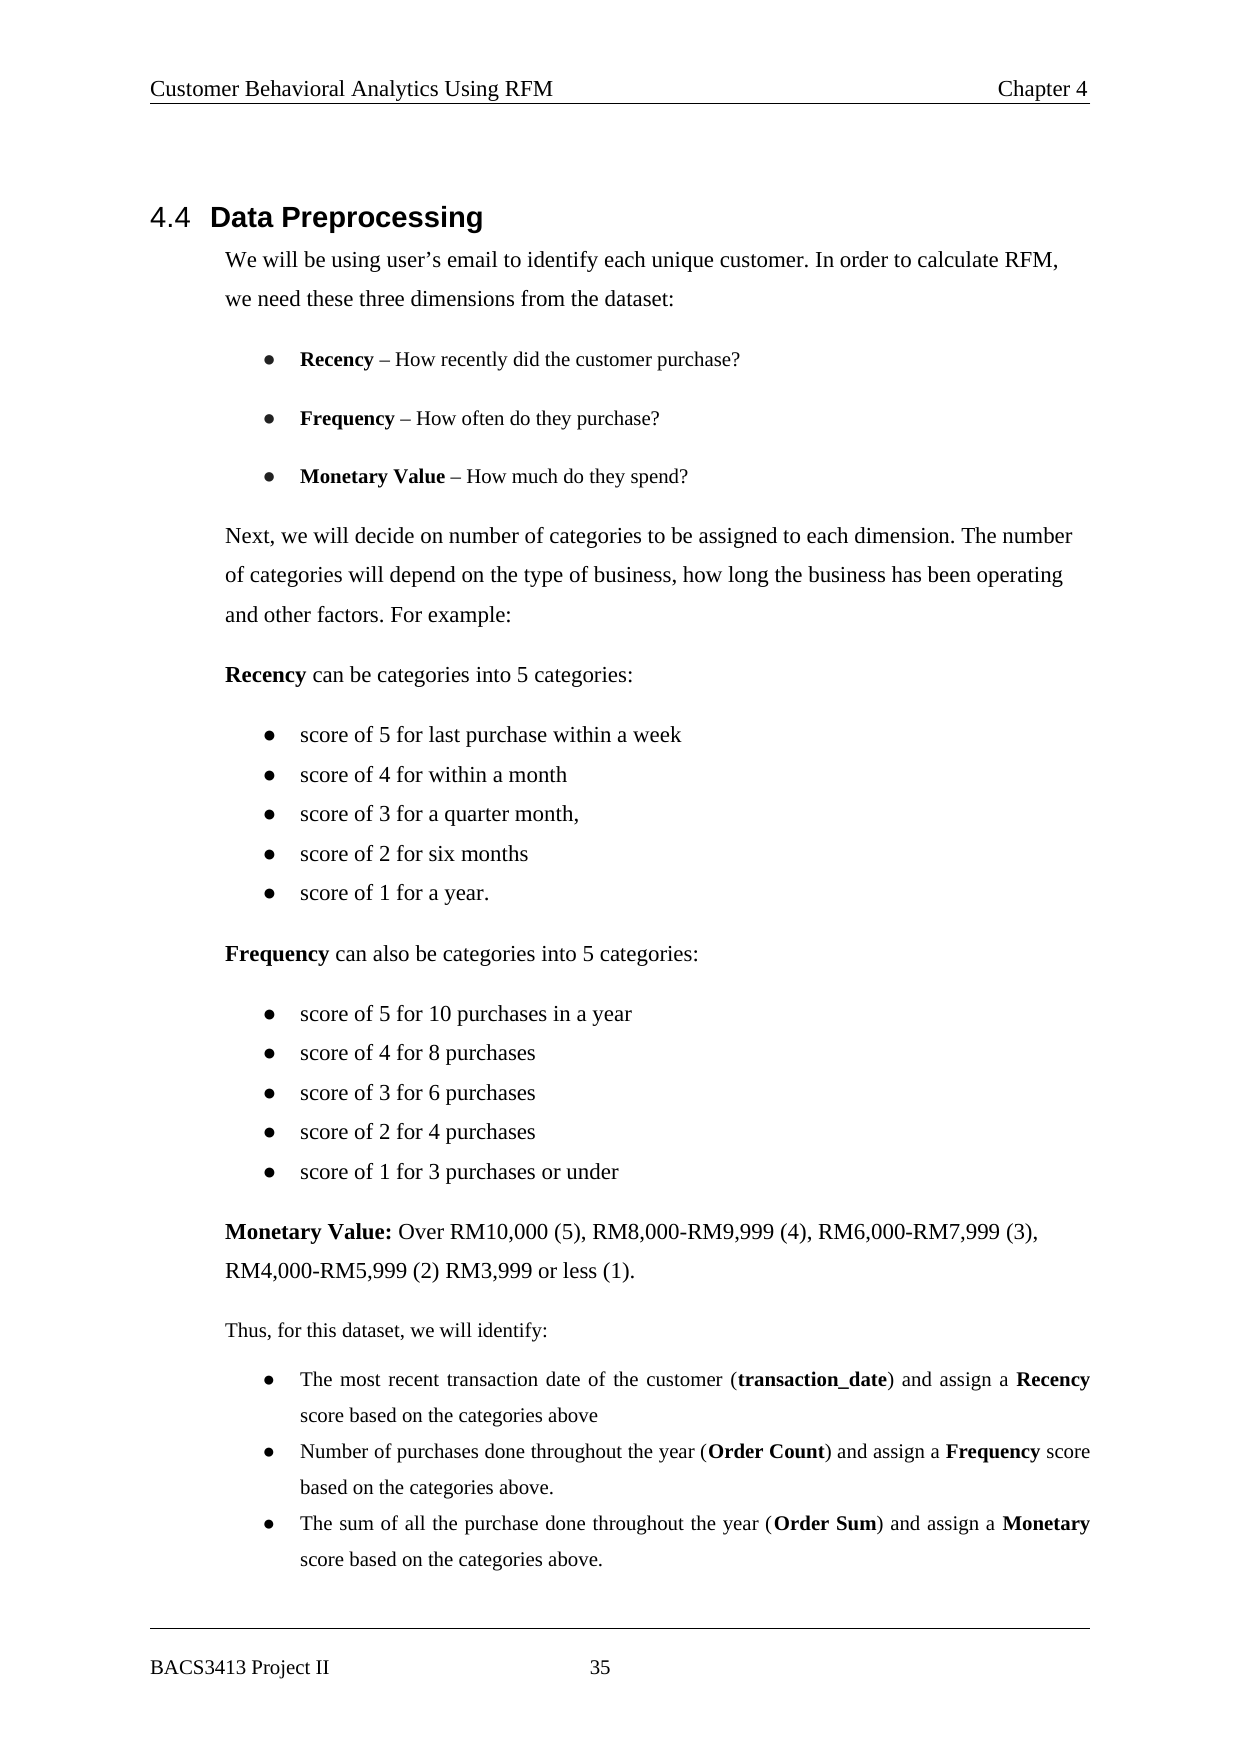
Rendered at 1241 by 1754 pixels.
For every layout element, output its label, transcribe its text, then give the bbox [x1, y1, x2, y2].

list score of 4 for within a month [262, 761, 1090, 787]
list Frequency – How often do they purchase? [262, 404, 1090, 430]
text Next, we will decide on number of categories to be assigned to each dimension. The number of categories will depend on the type of business, how long the business has been operating and other factors. For example: [225, 522, 1090, 627]
list The sum of all the purchase done throughout the year (Order Sum) and assign a Monetary score based on the categories above. [262, 1511, 1090, 1571]
text Monetary Value: Over RM10,000 (5), RM8,000-RM9,999 (4), RM6,000-RM7,999 (3), RM4,000-RM5,999 (2) RM3,999 or less (1). [225, 1218, 1090, 1284]
list score of 2 for six months [262, 840, 1090, 866]
list score of 5 for 10 purchases in a year [262, 1000, 1090, 1026]
list score of 2 for 4 purchases [262, 1118, 1090, 1145]
list Number of purchases done throughout the year (Order Count) and assign a Frequency score based on the categories above. [262, 1438, 1090, 1499]
list score of 3 for 6 purchases [262, 1079, 1090, 1105]
list Monetary Value – How much do they spend? [262, 463, 1090, 488]
text We will be using user’s email to identify each unique customer. In order to calculate RFM, we need these three dimensions from the dataset: [225, 246, 1090, 312]
list score of 5 for last purchase within a week [262, 721, 1090, 748]
text Recency can be categories into 5 categories: [225, 661, 1090, 687]
list The most recent transaction date of the customer (transaction_date) and assign a Recency score based on the categories above [262, 1366, 1090, 1427]
list score of 1 for a year. [262, 879, 1090, 906]
list score of 1 for 3 purchases or under [262, 1158, 1090, 1184]
text Thus, for this dataset, we will identify: [225, 1318, 1090, 1342]
text Frequency can also be categories into 5 categories: [225, 939, 1090, 966]
subtitle Data Preprocessing [150, 200, 1090, 233]
list score of 4 for 8 purchases [262, 1039, 1090, 1066]
list score of 3 for a quarter month, [262, 800, 1090, 827]
list Recency – How recently did the customer purchase? [262, 346, 1090, 371]
